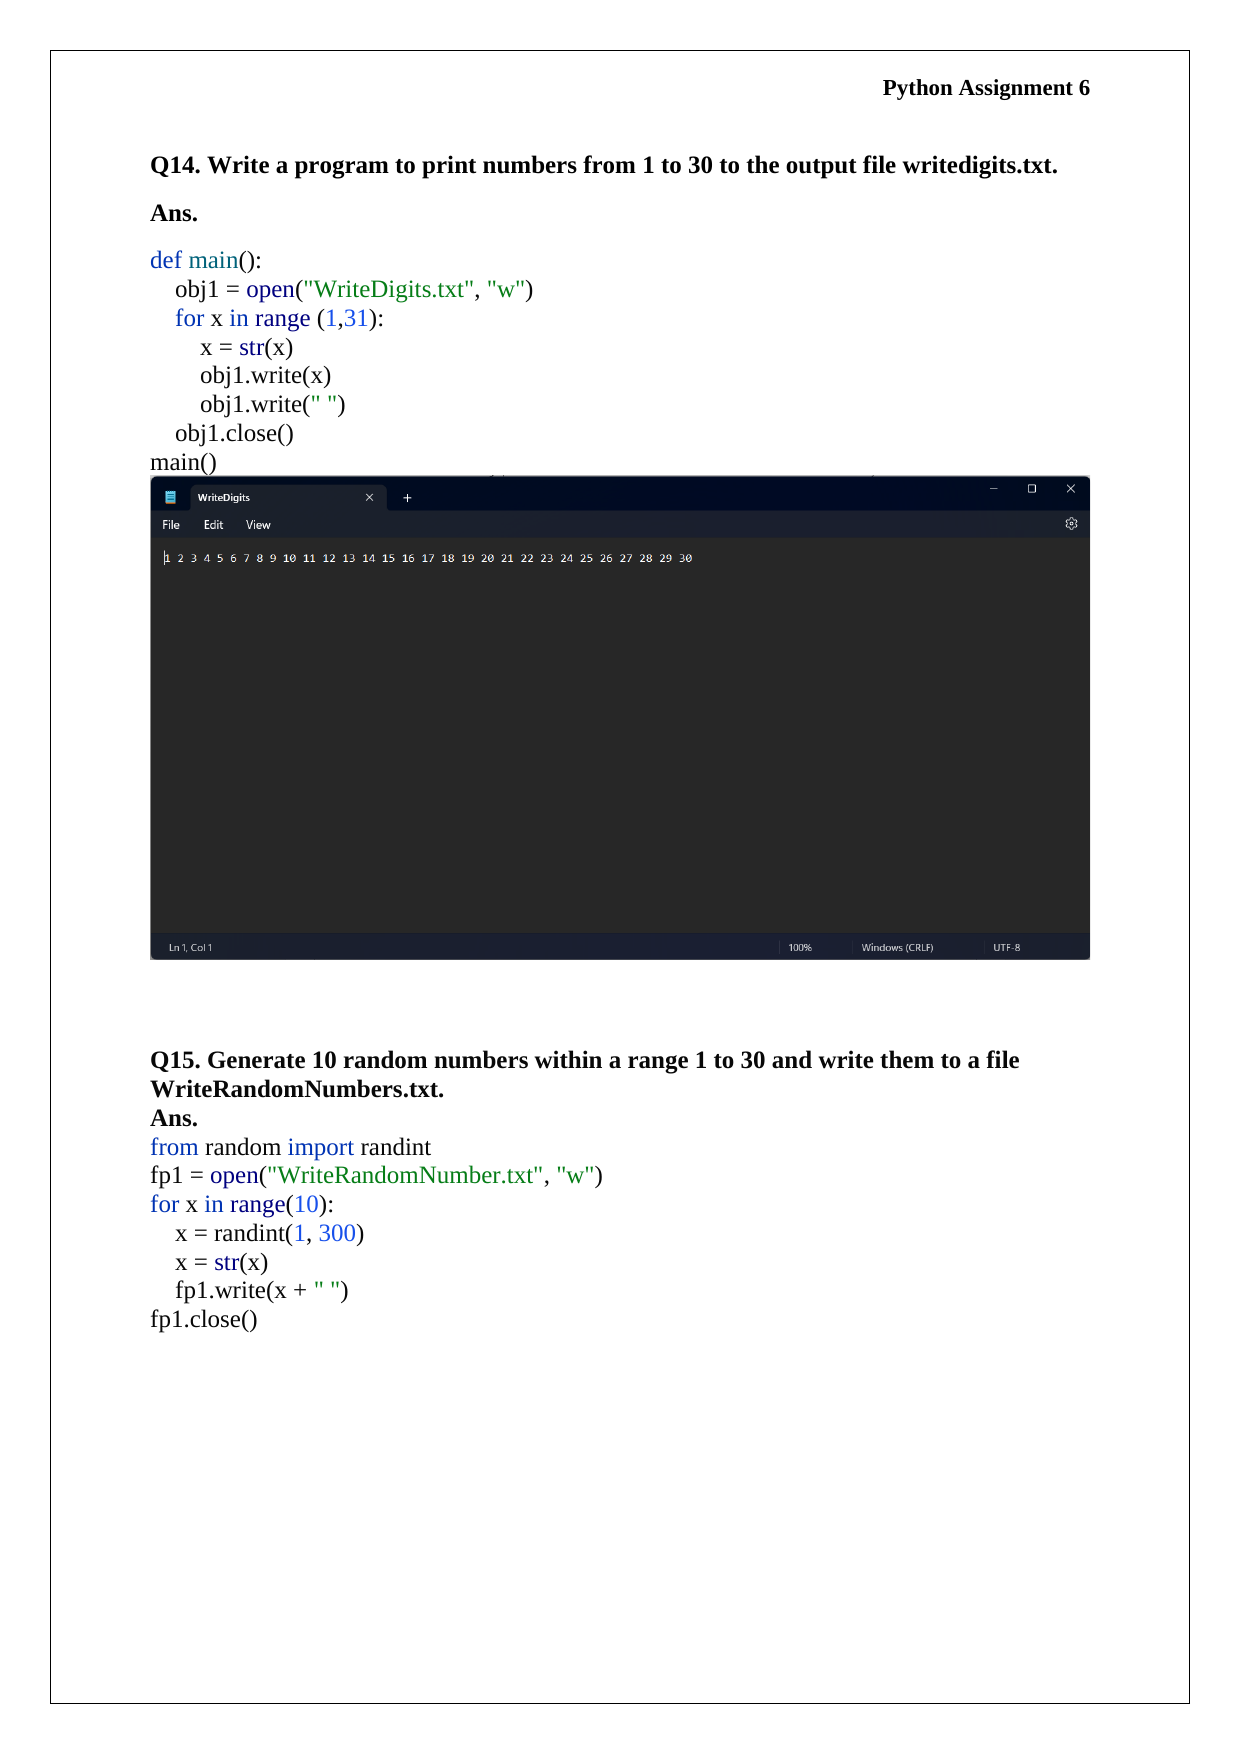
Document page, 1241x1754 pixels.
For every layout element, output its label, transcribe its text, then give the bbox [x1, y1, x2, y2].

text Q15. Generate 10 random numbers within a range 1 to 30 and write them to a file WriteRandomNumbers.txt. [150, 1046, 1090, 1103]
text from random import randint fp1 = open("WriteRandomNumber.txt", "w") for x in range(10): x = randint(1, 300) x = str(x) fp1.write(x + " ") fp1.close() [150, 1132, 1090, 1333]
picture [150, 475, 1091, 960]
text def main(): obj1 = open("WriteDigits.txt", "w") for x in range (1,31): x = str(x) obj1.write(x) obj1.write(" ") obj1.close() main() [150, 245, 1090, 475]
text Ans. [150, 1103, 1090, 1132]
text Ans. [150, 198, 1090, 226]
text Q14. Write a program to print numbers from 1 to 30 to the output file writedigits.txt. [150, 150, 1090, 179]
